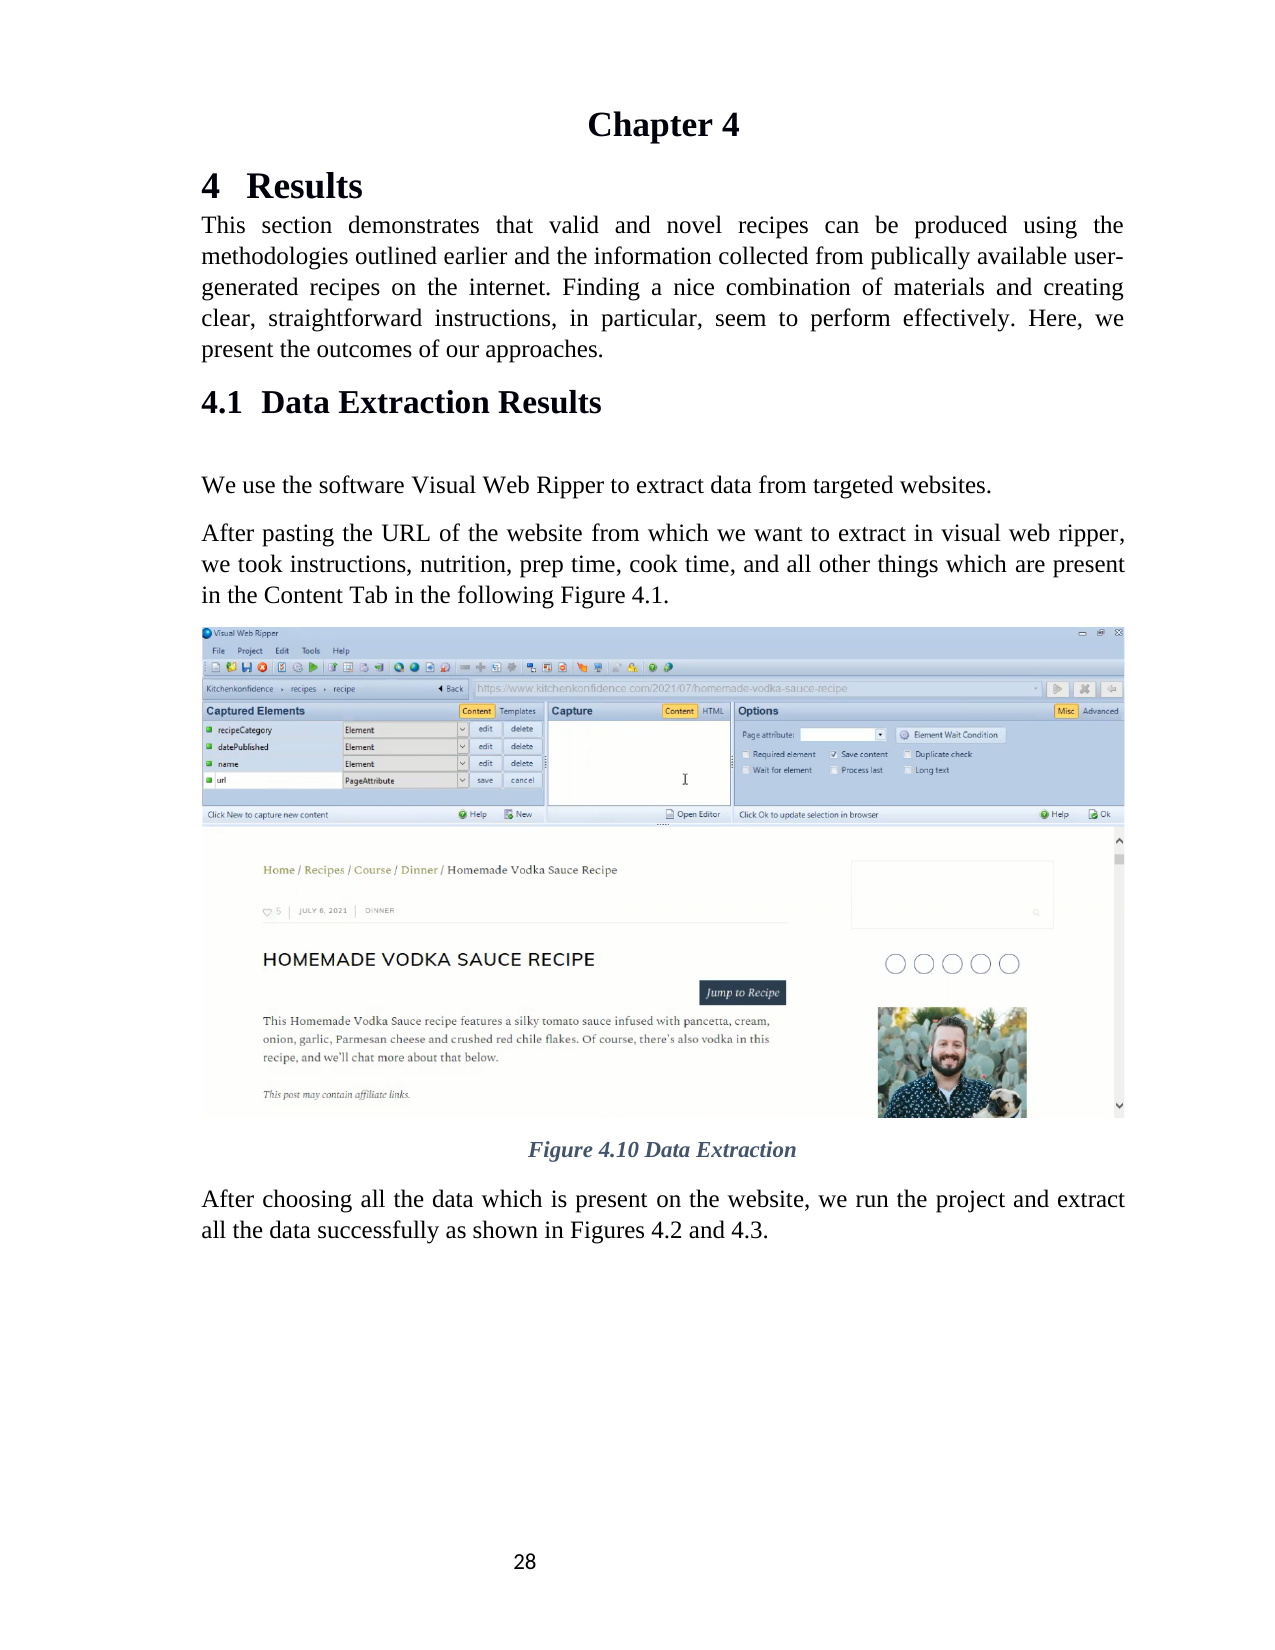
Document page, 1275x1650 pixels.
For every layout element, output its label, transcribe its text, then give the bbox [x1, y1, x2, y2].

subtitle Results [201, 164, 1125, 207]
picture [202, 627, 1125, 1118]
text Chapter 4 [201, 103, 1125, 144]
text We use the software Visual Web Ripper to extract data from targeted websites. [201, 470, 1125, 499]
text After choosing all the data which is present on the website, we run the project and extract all the data successfully as shown in Figures 4.2 and 4.3. [201, 1184, 1125, 1243]
text After pasting the URL of the website from which we want to extract in visual web ripper, we took instructions, nutrition, prep time, cook time, and all other things which are present in the Content Tab in the following Figure 4.1. [201, 518, 1125, 609]
text This section demonstrates that valid and novel recipes can be produced using the methodologies outlined earlier and the information collected from publically available user-generated recipes on the internet. Finding a nice combination of materials and creating clear, straightforward instructions, in particular, seem to perform effectively. Here, we present the outcomes of our approaches. [201, 210, 1125, 363]
subtitle Data Extraction Results [201, 382, 1125, 421]
